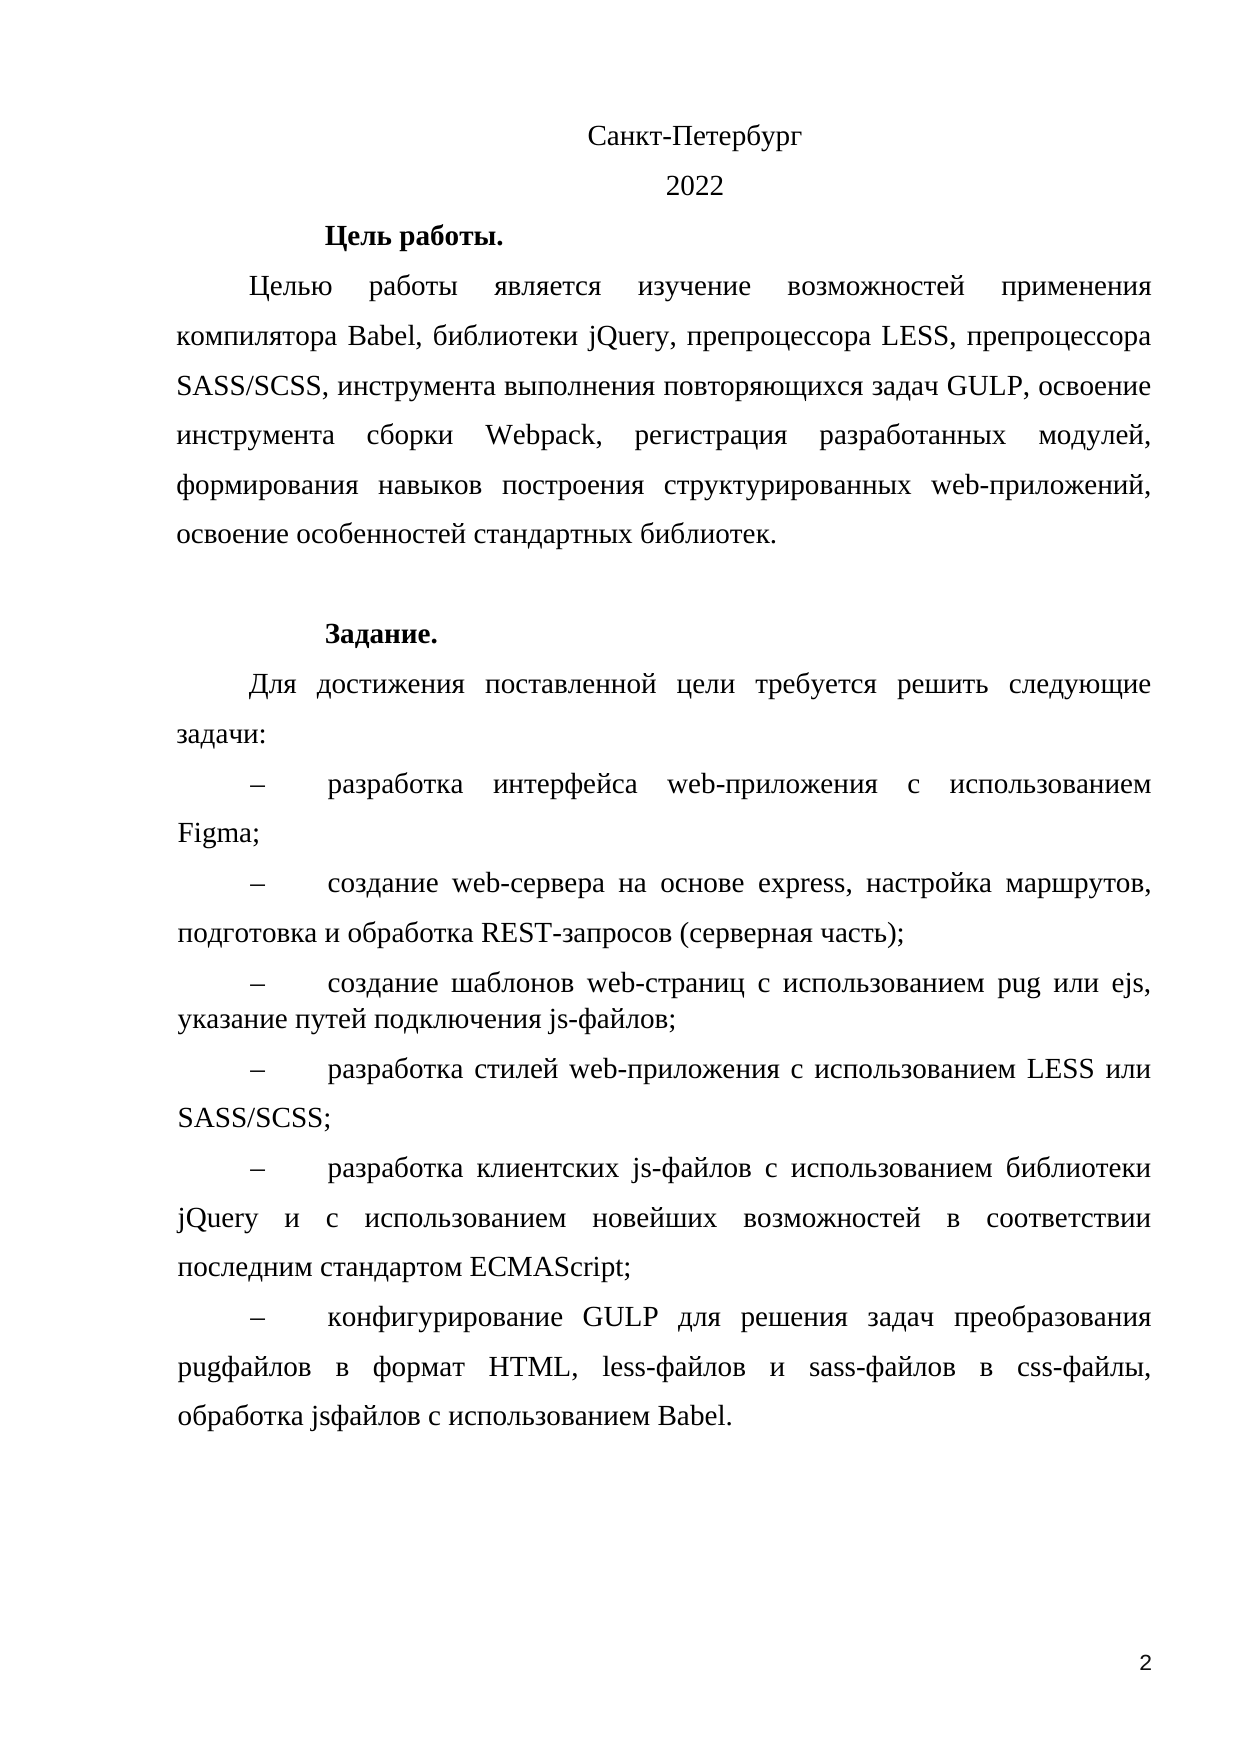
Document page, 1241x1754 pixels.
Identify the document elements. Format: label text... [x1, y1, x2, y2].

list разработка стилей web-приложения с использованием LESS или SASS/SCSS; [177, 1051, 1152, 1134]
text Для достижения поставленной цели требуется решить следующие задачи: [176, 666, 1152, 749]
text 2022 [178, 168, 1137, 202]
list создание web-сервера на основе express, настройка маршрутов, подготовка и обработка REST-запросов (серверная часть); [177, 865, 1152, 948]
text Цель работы. [251, 218, 959, 252]
list разработка клиентских js-файлов с использованием библиотеки jQuery и с использованием новейших возможностей в соответствии последним стандартом ECMAScript; [177, 1150, 1152, 1283]
list конфигурирование GULP для решения задач преобразования pugфайлов в формат HTML, less-файлов и sass-файлов в css-файлы, обработка jsфайлов с использованием Babel. [177, 1299, 1152, 1432]
text Задание. [251, 616, 959, 650]
list создание шаблонов web-страниц с использованием pug или ejs, указание путей подключения js-файлов; [177, 965, 1152, 1034]
list разработка интерфейса web-приложения с использованием Figma; [177, 766, 1152, 849]
text Санкт-Петербург [178, 118, 1137, 152]
text Целью работы является изучение возможностей применения компилятора Babel, библиотеки jQuery, препроцессора LESS, препроцессора SASS/SCSS, инструмента выполнения повторяющихся задач GULP, освоение инструмента сборки Webpack, регистрация разработанных модулей, формирования навыков построения структурированных web-приложений, освоение особенностей стандартных библиотек. [176, 268, 1152, 550]
